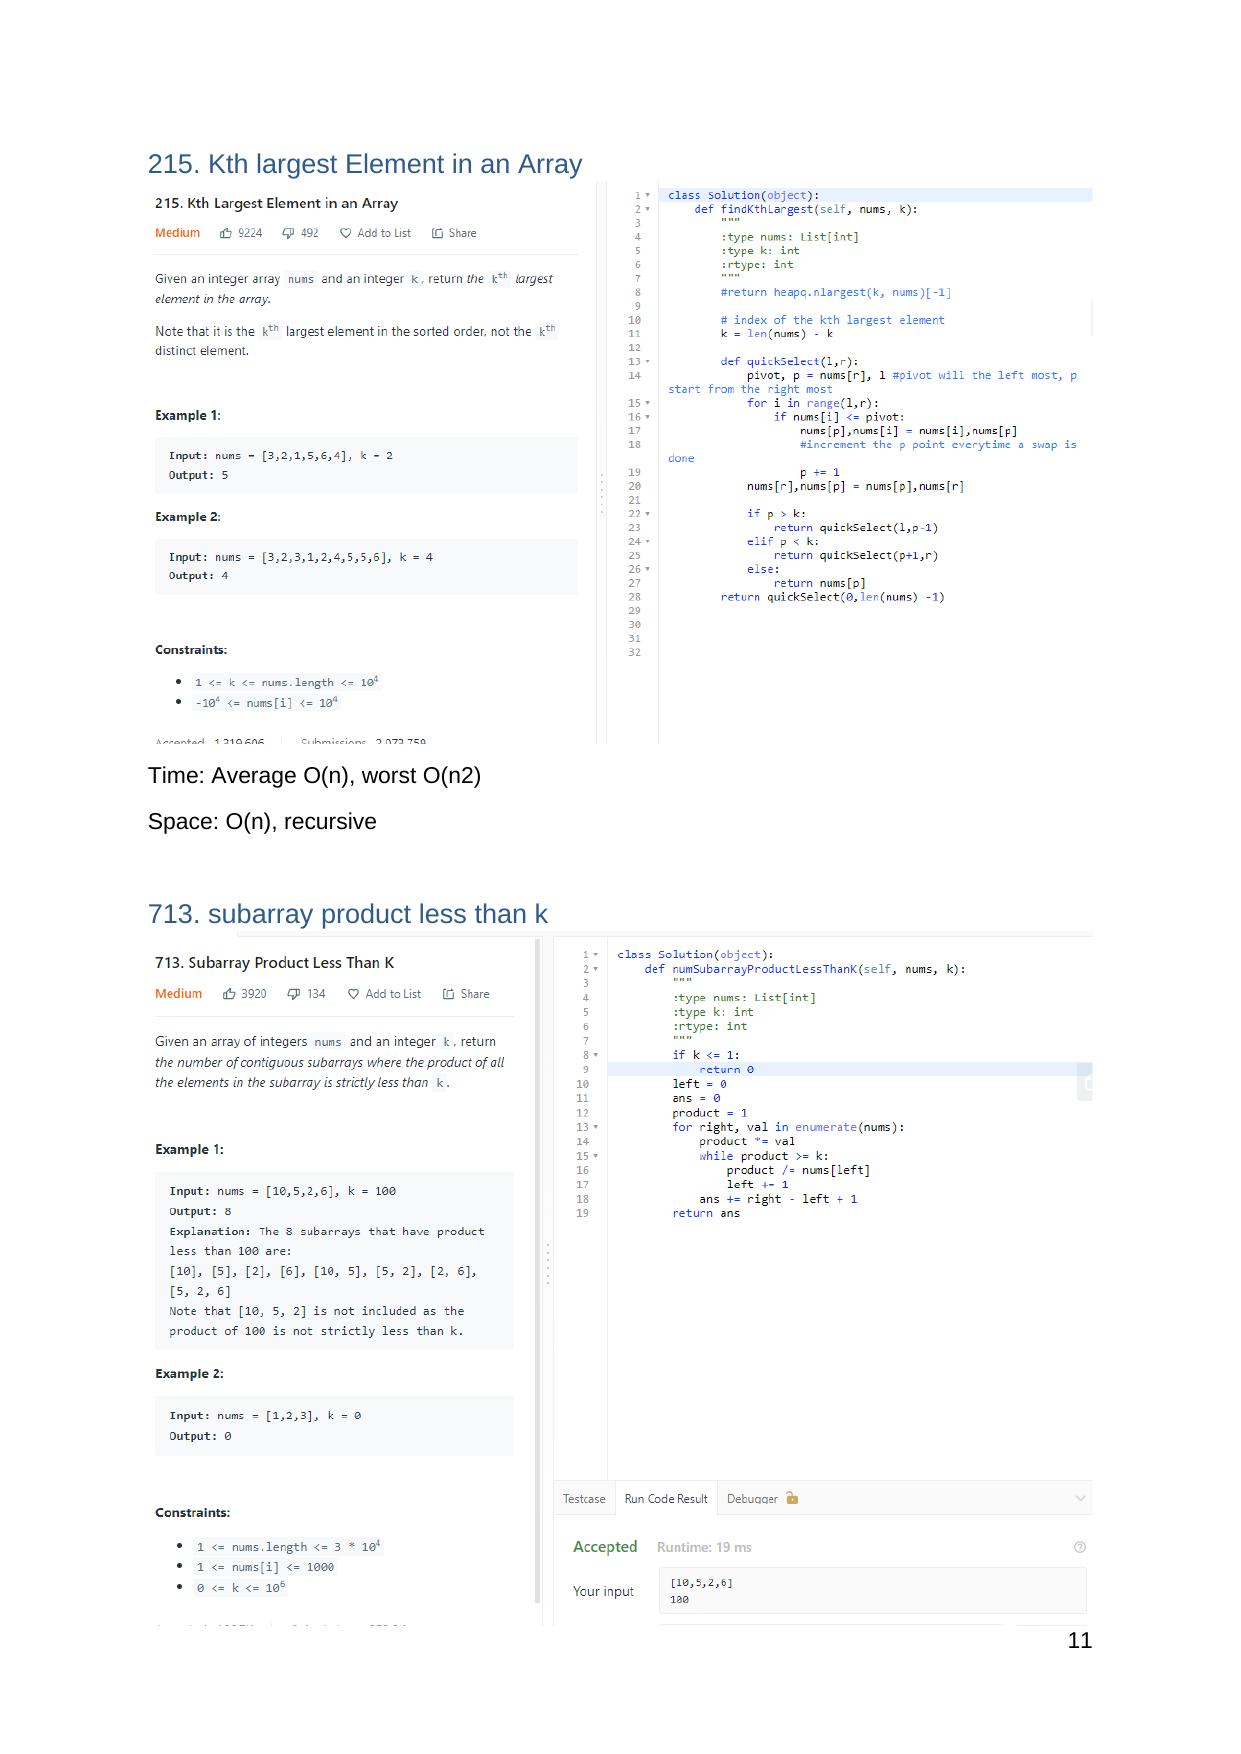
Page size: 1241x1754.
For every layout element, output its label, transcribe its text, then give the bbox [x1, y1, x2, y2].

subtitle 713. subarray product less than k [148, 898, 1093, 929]
text Time: Average O(n), worst O(n2) [148, 762, 1093, 789]
picture [147, 181, 1093, 744]
subtitle 215. Kth largest Element in an Array [148, 148, 1093, 179]
picture [147, 931, 1093, 1626]
text Space: O(n), recursive [148, 808, 1093, 834]
